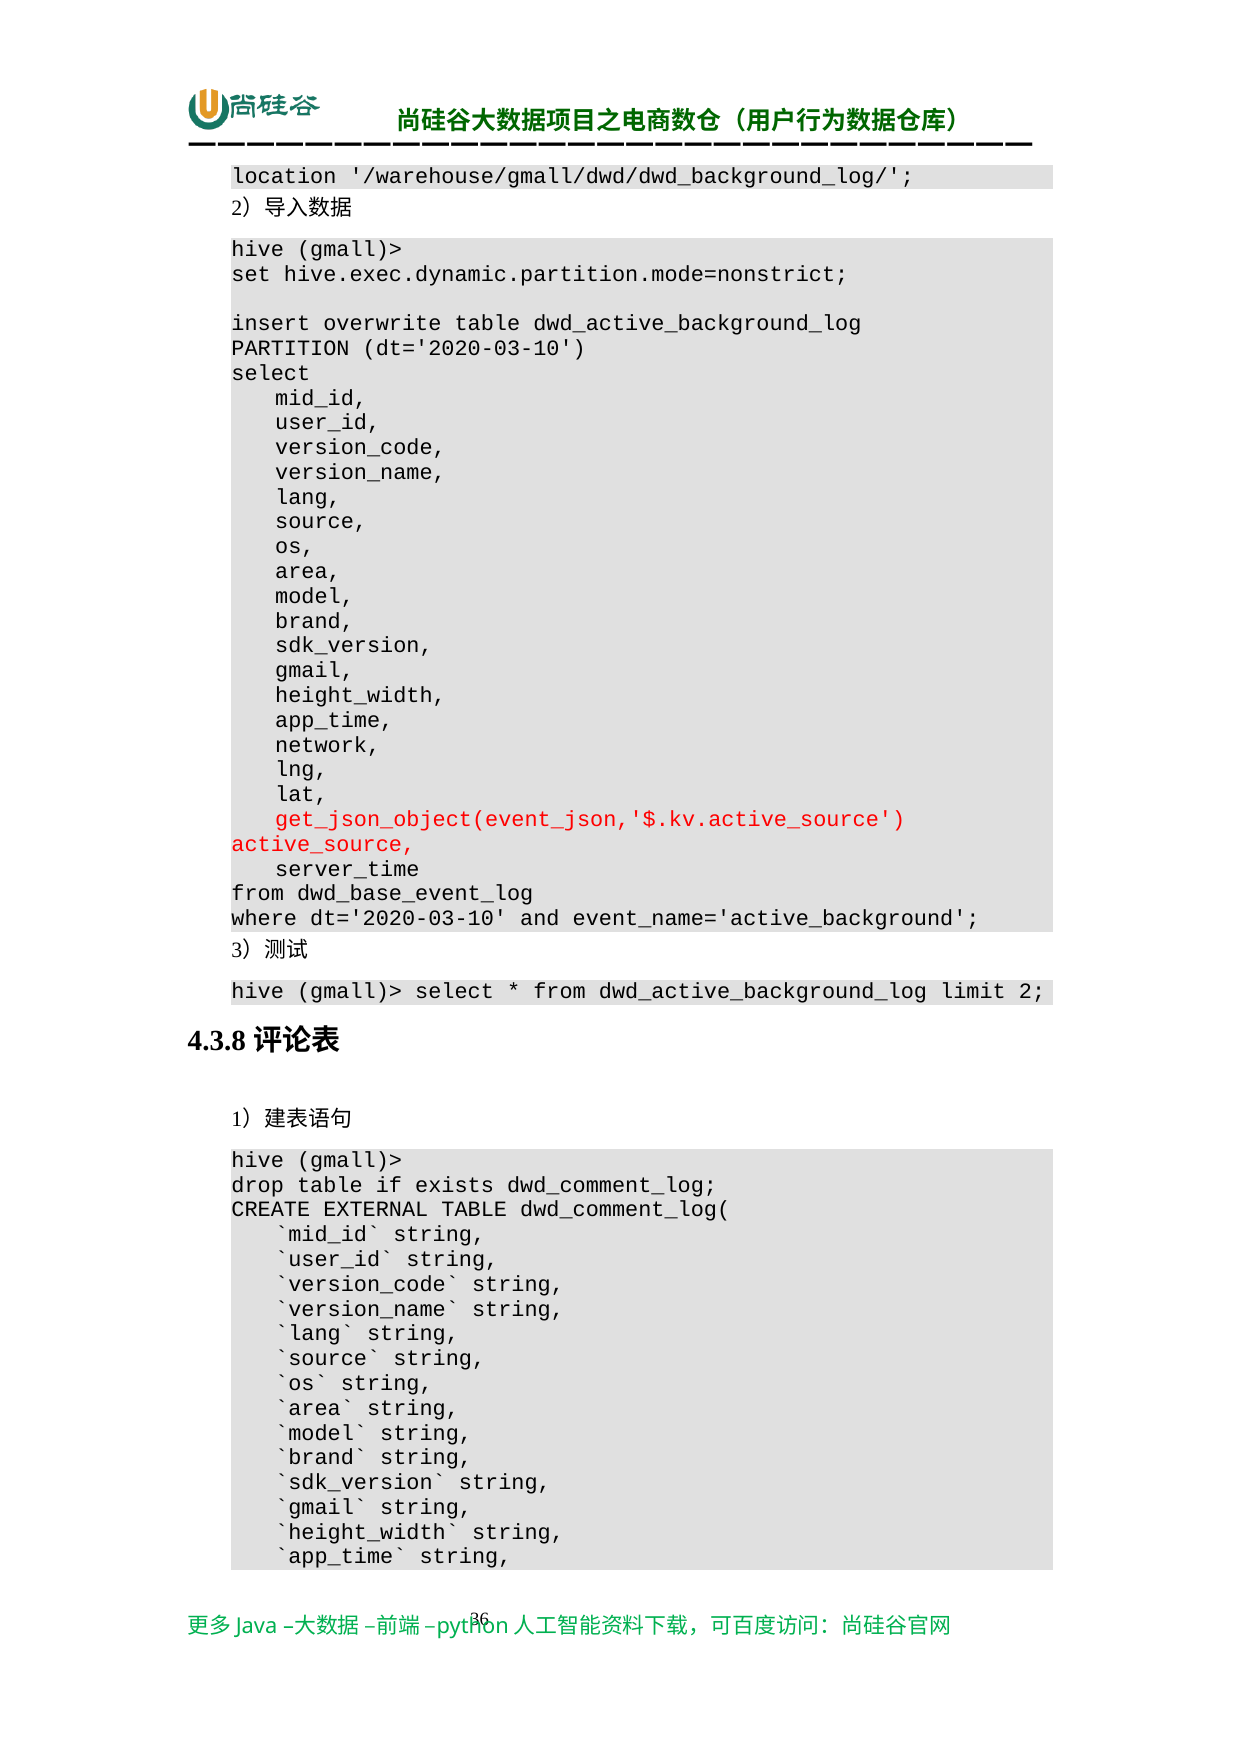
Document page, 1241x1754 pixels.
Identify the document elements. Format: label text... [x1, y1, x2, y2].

text hive (gmall)> select * from dwd_active_background_log limit 2; [231, 980, 1053, 1005]
text `brand` string, [231, 1446, 1053, 1471]
text model, [231, 585, 1053, 610]
text source, [231, 511, 1053, 535]
text `gmail` string, [231, 1496, 1053, 1521]
text area, [231, 560, 1053, 585]
text os, [231, 535, 1053, 560]
text user_id, [231, 411, 1053, 436]
text `source` string, [231, 1347, 1053, 1372]
text where dt='2020-03-10' and event_name='active_background'; [231, 907, 1053, 932]
text `area` string, [231, 1397, 1053, 1422]
text lat, [231, 783, 1053, 808]
text hive (gmall)> [231, 238, 1053, 263]
text `version_name` string, [231, 1298, 1053, 1322]
text `mid_id` string, [231, 1223, 1053, 1248]
subtitle 4.3.8 评论表 [187, 1005, 1053, 1070]
text network, [231, 734, 1053, 758]
text `app_time` string, [231, 1546, 1053, 1570]
text select [231, 362, 1053, 387]
text `sdk_version` string, [231, 1471, 1053, 1496]
text lang, [231, 486, 1053, 511]
text from dwd_base_event_log [231, 882, 1053, 907]
text 3）测试 [187, 932, 1053, 964]
text `user_id` string, [231, 1248, 1053, 1273]
text height_width, [231, 684, 1053, 709]
text insert overwrite table dwd_active_background_log [231, 312, 1053, 337]
text 1）建表语句 [187, 1101, 1053, 1133]
text location '/warehouse/gmall/dwd/dwd_background_log/'; [231, 165, 1053, 189]
text brand, [231, 610, 1053, 634]
text gmail, [231, 659, 1053, 684]
text CREATE EXTERNAL TABLE dwd_comment_log( [231, 1198, 1053, 1223]
text app_time, [231, 709, 1053, 734]
text drop table if exists dwd_comment_log; [231, 1174, 1053, 1198]
text version_code, [231, 436, 1053, 461]
text `model` string, [231, 1422, 1053, 1446]
text `height_width` string, [231, 1521, 1053, 1546]
text lng, [231, 758, 1053, 783]
text `os` string, [231, 1372, 1053, 1397]
text set hive.exec.dynamic.partition.mode=nonstrict; [231, 263, 1053, 287]
text PARTITION (dt='2020-03-10') [231, 337, 1053, 362]
text sdk_version, [231, 634, 1053, 659]
text version_name, [231, 461, 1053, 486]
text server_time [231, 858, 1053, 882]
text hive (gmall)> [231, 1149, 1053, 1174]
text get_json_object(event_json,'$.kv.active_source') active_source, [231, 808, 1053, 858]
text mid_id, [231, 387, 1053, 411]
text `lang` string, [231, 1322, 1053, 1347]
text 2）导入数据 [187, 189, 1053, 222]
text `version_code` string, [231, 1273, 1053, 1298]
picture [187, 88, 320, 130]
